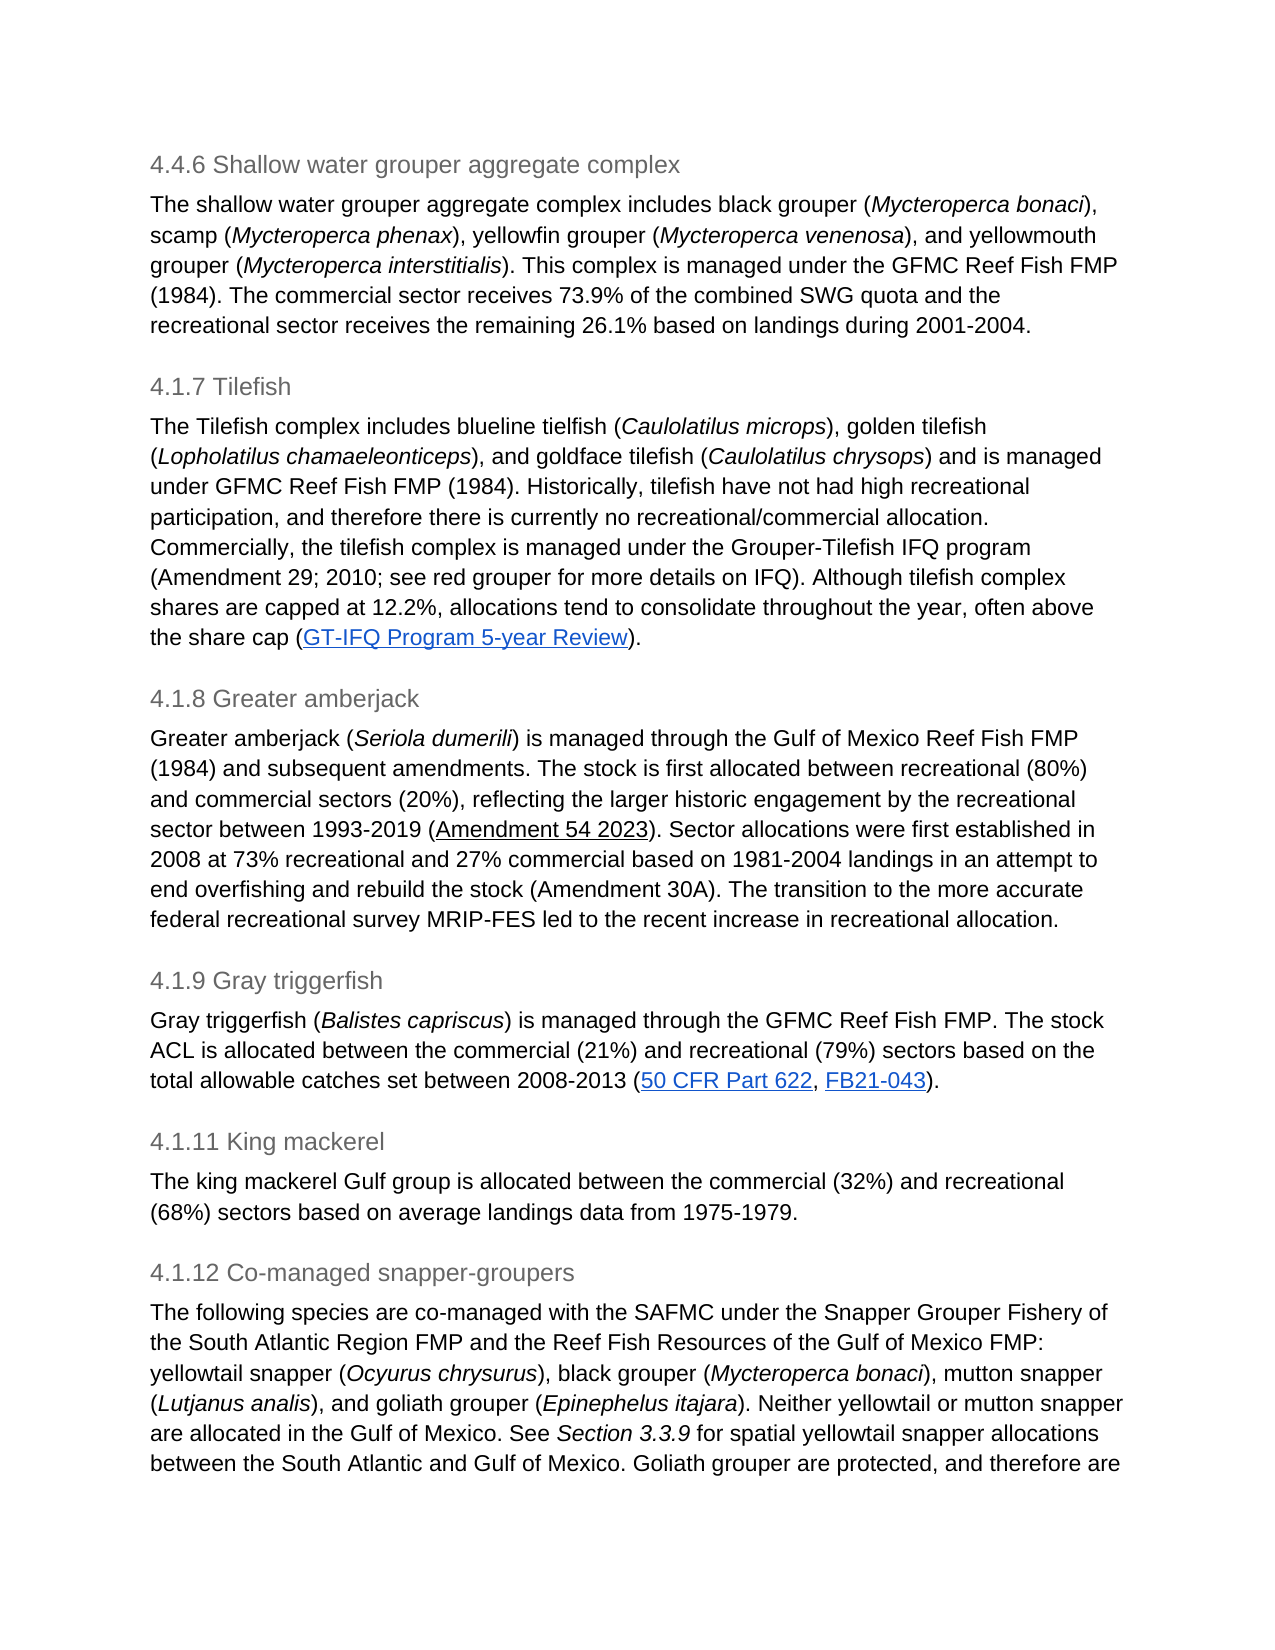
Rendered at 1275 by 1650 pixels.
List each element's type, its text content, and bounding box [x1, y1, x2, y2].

text The Tilefish complex includes blueline tielfish (Caulolatilus microps), golden tilefish (Lopholatilus chamaeleonticeps), and goldface tilefish (Caulolatilus chrysops) and is managed under GFMC Reef Fish FMP (1984). Historically, tilefish have not had high recreational participation, and therefore there is currently no recreational/commercial allocation. Commercially, the tilefish complex is managed under the Grouper-Tilefish IFQ program (Amendment 29; 2010; see red grouper for more details on IFQ). Although tilefish complex shares are capped at 12.2%, allocations tend to consolidate throughout the year, often above the share cap (GT-IFQ Program 5-year Review). [150, 413, 1125, 651]
text The shallow water grouper aggregate complex includes black grouper (Mycteroperca bonaci), scamp (Mycteroperca phenax), yellowfin grouper (Mycteroperca venenosa), and yellowmouth grouper (Mycteroperca interstitialis). This complex is managed under the GFMC Reef Fish FMP (1984). The commercial sector receives 73.9% of the combined SWG quota and the recreational sector receives the remaining 26.1% based on landings during 2001-2004. [150, 191, 1125, 338]
subtitle 4.4.6 Shallow water grouper aggregate complex [150, 150, 1125, 179]
text The king mackerel Gulf group is allocated between the commercial (32%) and recreational (68%) sectors based on average landings data from 1975-1979. [150, 1168, 1125, 1225]
subtitle 4.1.7 Tilefish [150, 372, 1125, 400]
subtitle 4.1.8 Greater amberjack [150, 684, 1125, 712]
subtitle 4.1.11 King mackerel [150, 1127, 1125, 1156]
subtitle 4.1.12 Co-managed snapper-groupers [150, 1258, 1125, 1287]
text Greater amberjack (Seriola dumerili) is managed through the Gulf of Mexico Reef Fish FMP (1984) and subsequent amendments. The stock is first allocated between recreational (80%) and commercial sectors (20%), reflecting the larger historic engagement by the recreational sector between 1993-2019 (Amendment 54 2023). Sector allocations were first established in 2008 at 73% recreational and 27% commercial based on 1981-2004 landings in an attempt to end overfishing and rebuild the stock (Amendment 30A). The transition to the more accurate federal recreational survey MRIP-FES led to the recent increase in recreational allocation. [150, 725, 1125, 933]
subtitle 4.1.9 Gray triggerfish [150, 966, 1125, 994]
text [150, 1299, 1125, 1477]
text Gray triggerfish (Balistes capriscus) is managed through the GFMC Reef Fish FMP. The stock ACL is allocated between the commercial (21%) and recreational (79%) sectors based on the total allowable catches set between 2008-2013 (50 CFR Part 622, FB21-043). [150, 1007, 1125, 1094]
